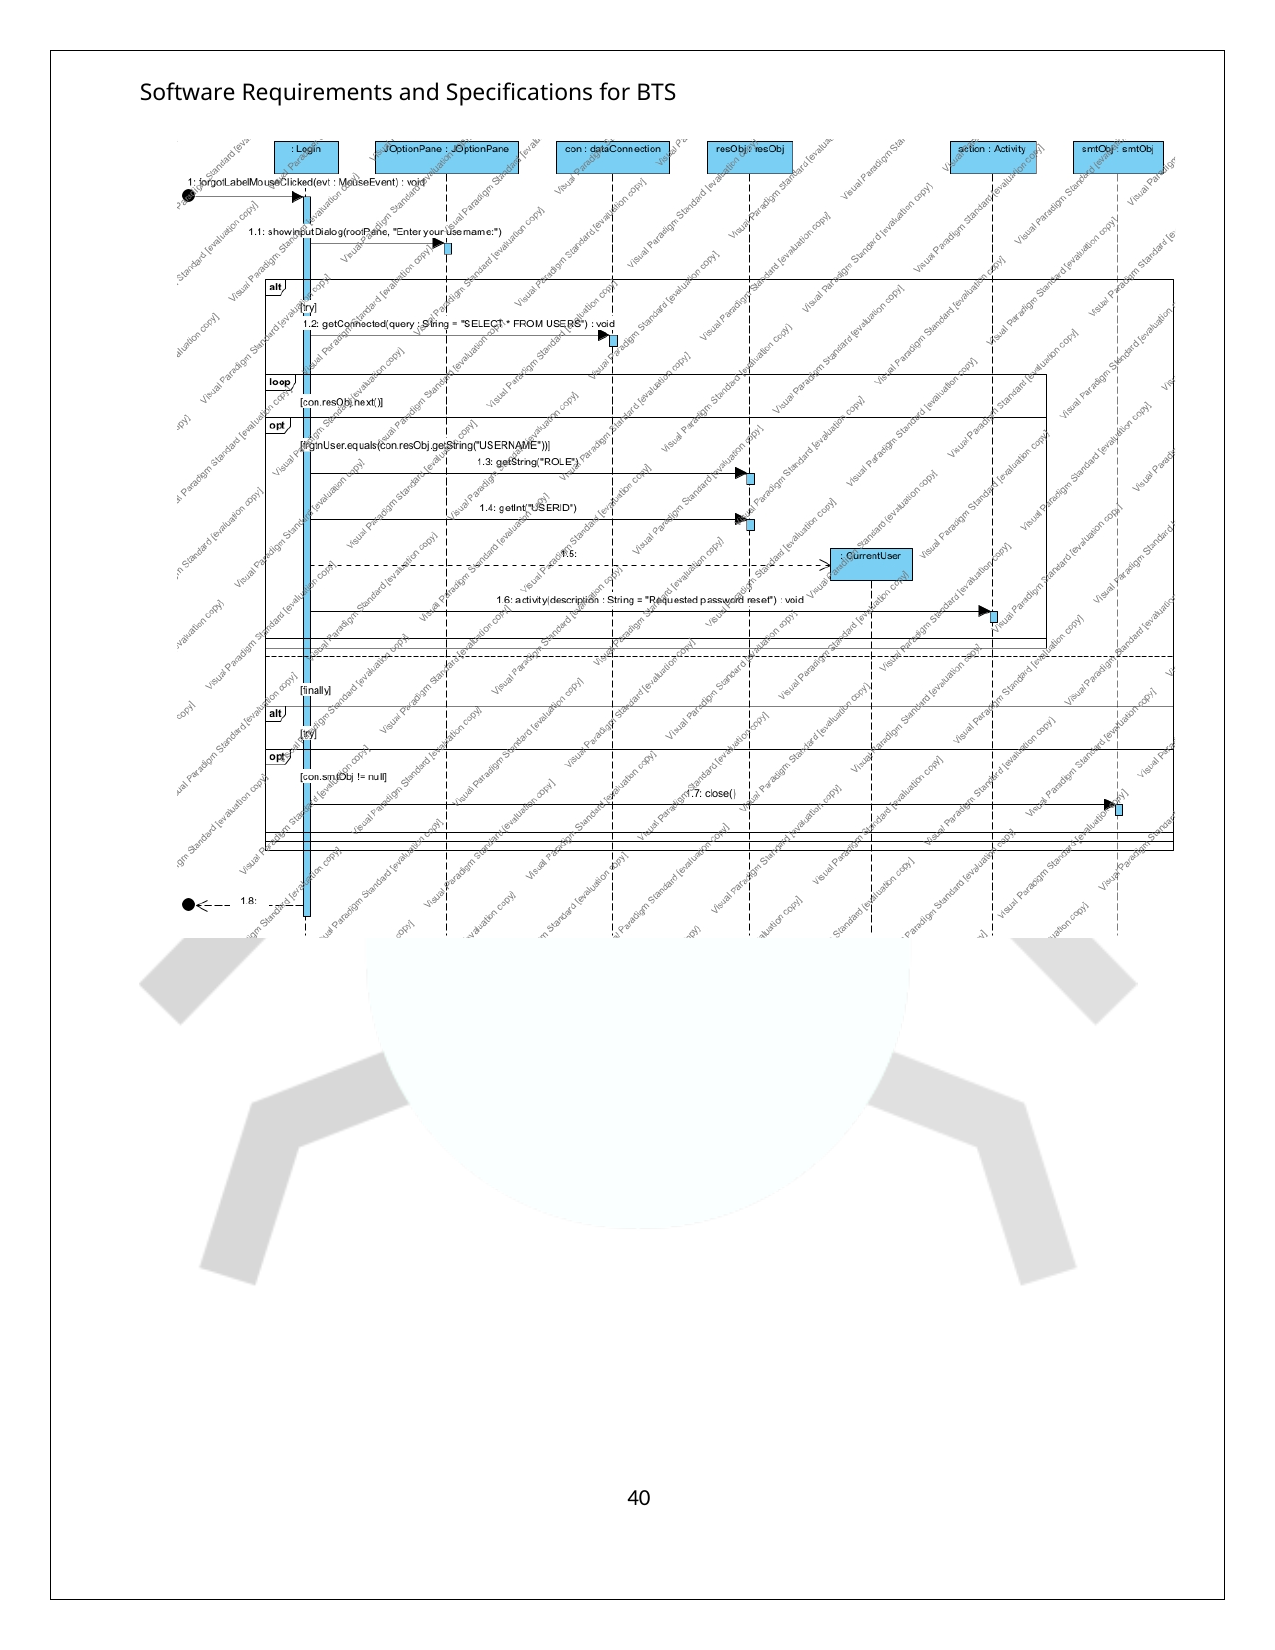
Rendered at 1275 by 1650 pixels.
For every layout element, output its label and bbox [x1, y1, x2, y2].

picture [177, 139, 1175, 938]
